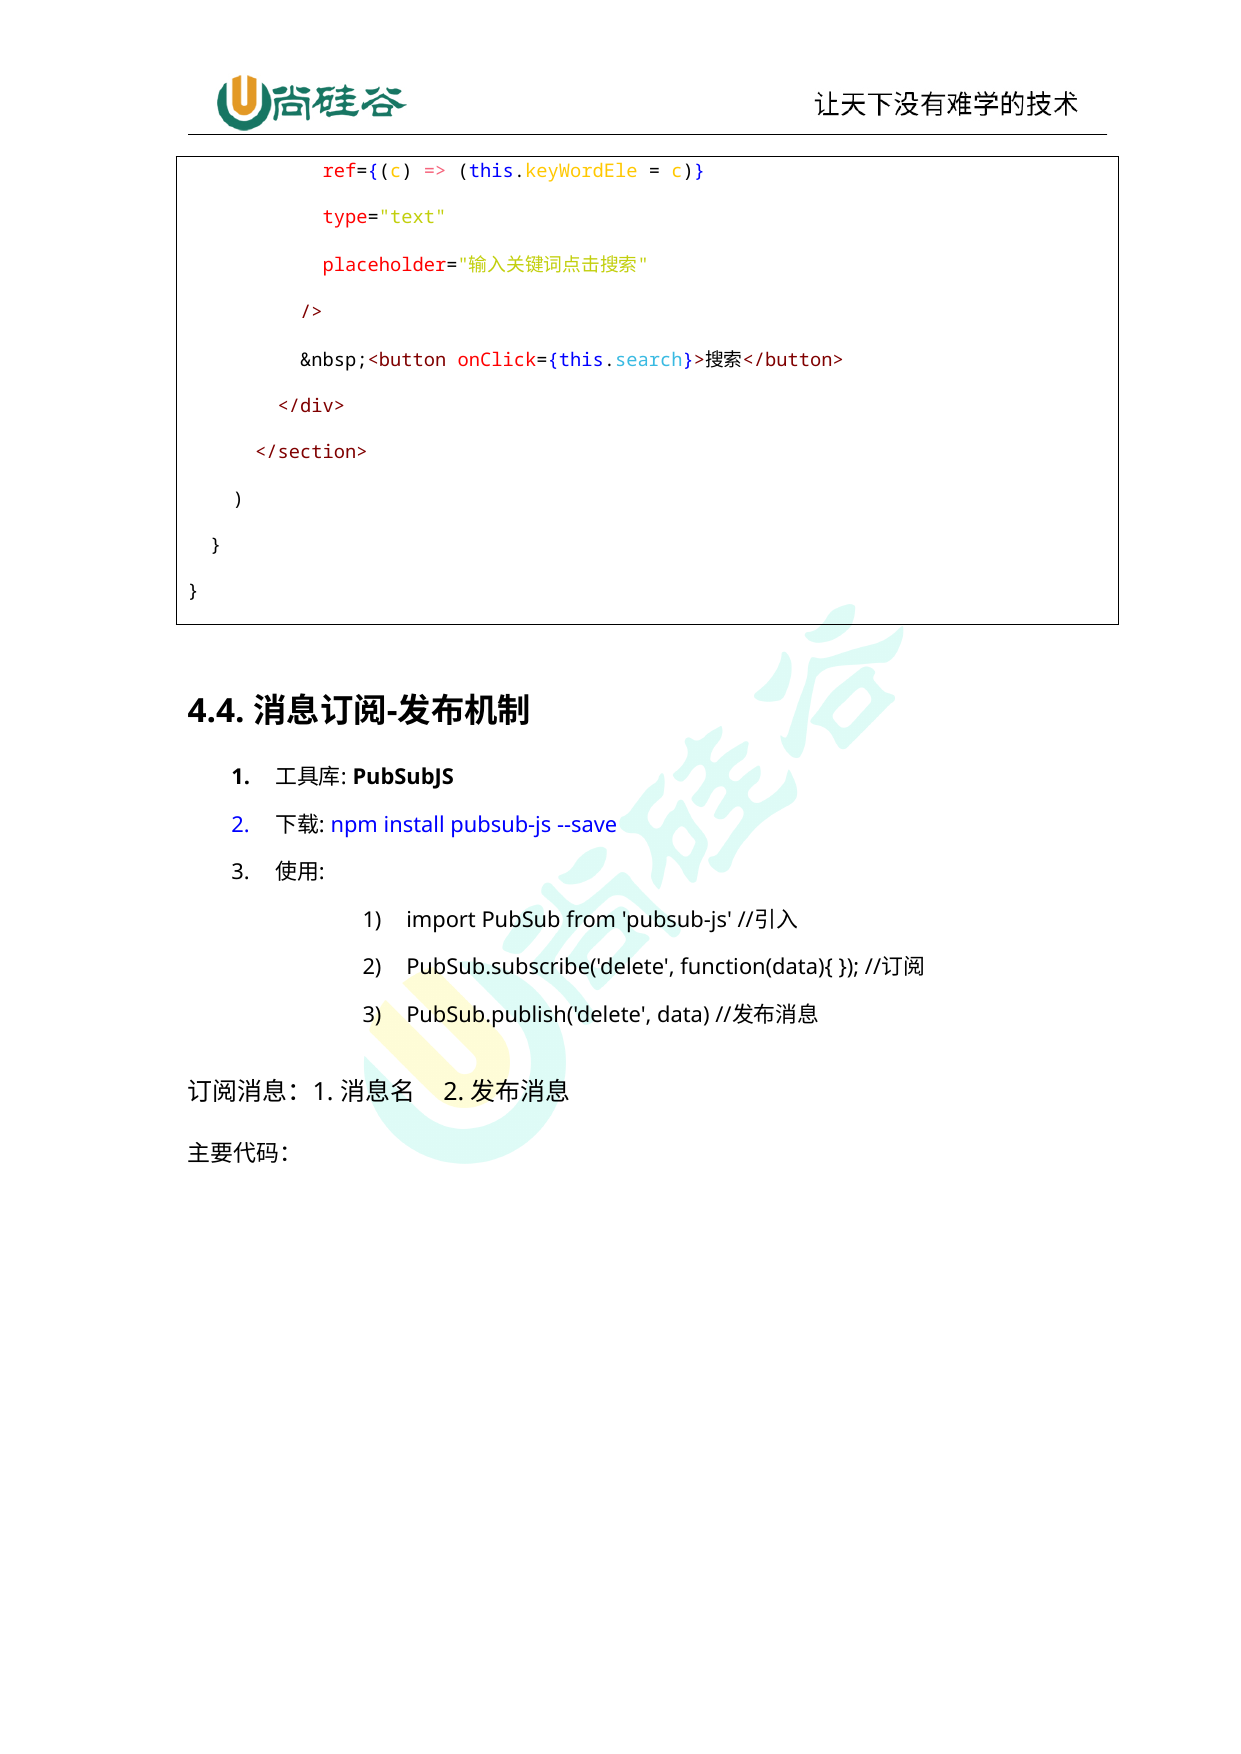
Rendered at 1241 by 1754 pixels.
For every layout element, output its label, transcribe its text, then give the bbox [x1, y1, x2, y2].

list 工具库: PubSubJS [231, 759, 1107, 791]
list PubSub.publish('delete', data) //发布消息 [362, 997, 1107, 1029]
list 下载: npm install pubsub-js --save [231, 807, 1107, 838]
subtitle 订阅消息：1. 消息名 2. 发布消息 [187, 1072, 1107, 1108]
list PubSub.subscribe('delete', function(data){ }); //订阅 [362, 949, 1107, 981]
list import PubSub from 'pubsub-js' //引入 [362, 902, 1107, 933]
subtitle 4.4. 消息订阅-发布机制 [187, 683, 1107, 732]
list 使用: [231, 854, 1107, 886]
text 主要代码： [187, 1135, 1107, 1168]
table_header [177, 157, 1118, 624]
picture [215, 73, 1080, 132]
